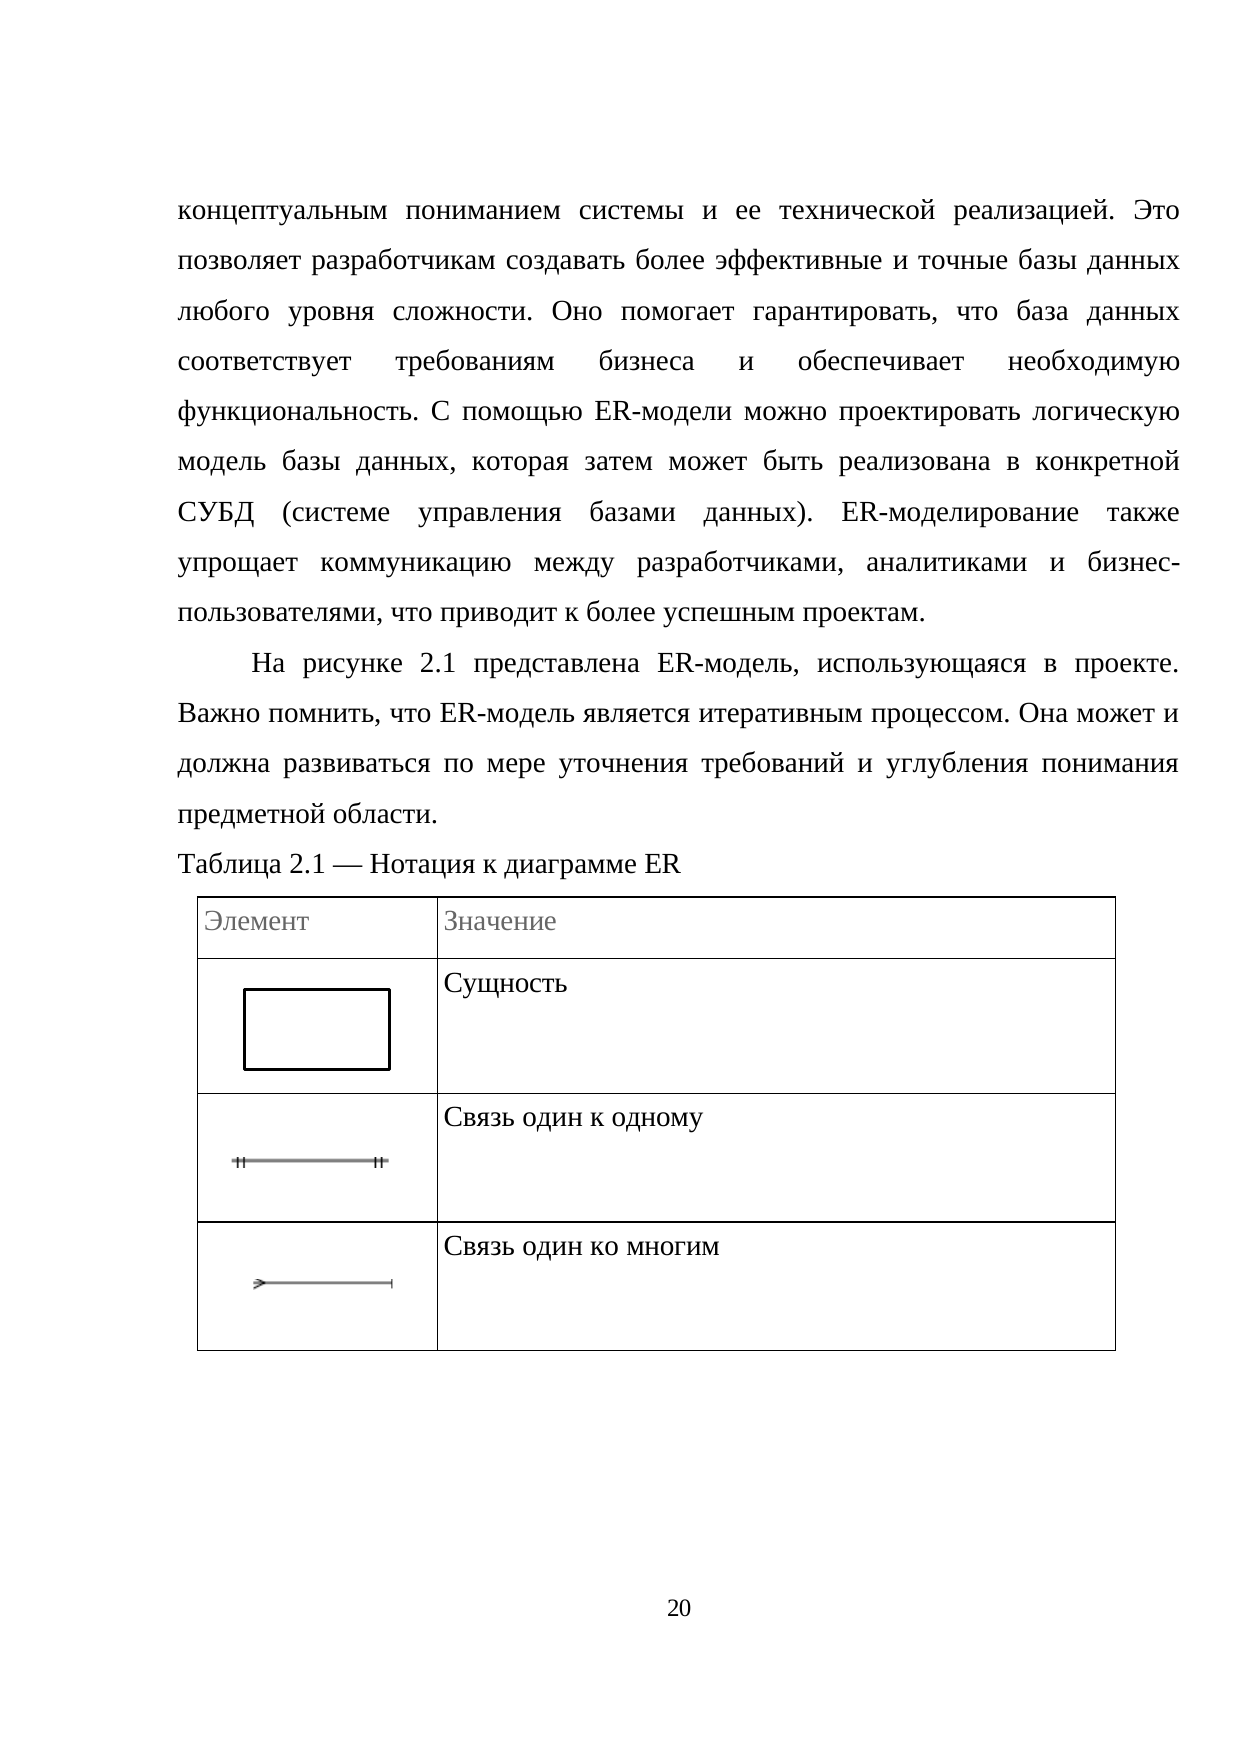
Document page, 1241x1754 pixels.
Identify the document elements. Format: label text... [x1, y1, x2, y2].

picture [253, 1279, 393, 1290]
text На рисунке 2.1 представлена ER-модель, использующаяся в проекте. Важно помнить, что ER-модель является итеративным процессом. Она может и должна развиваться по мере уточнения требований и углубления понимания предметной области. [177, 645, 1180, 829]
text концептуальным пониманием системы и ее технической реализацией. Это позволяет разработчикам создавать более эффективные и точные базы данных любого уровня сложности. Оно помогает гарантировать, что база данных соответствует требованиям бизнеса и обеспечивает необходимую функциональность. С помощью ER-модели можно проектировать логическую модель базы данных, которая затем может быть реализована в конкретной СУБД (системе управления базами данных). ER-моделирование также упрощает коммуникацию между разработчиками, аналитиками и бизнес- пользователями, что приводит к более успешным проектам. [177, 192, 1181, 628]
table_header Элемент [198, 898, 437, 958]
table_cell Связь один ко многим [438, 1223, 1115, 1350]
picture [231, 1157, 389, 1168]
table_cell [198, 1223, 437, 1350]
table_cell [198, 1094, 437, 1221]
text Таблица 2.1 — Нотация к диаграмме ER [177, 846, 1240, 880]
table_cell Связь один к одному [438, 1094, 1115, 1221]
table_cell Сущность [438, 959, 1115, 1093]
table_cell [198, 959, 437, 1093]
table_header Значение [438, 898, 1115, 958]
